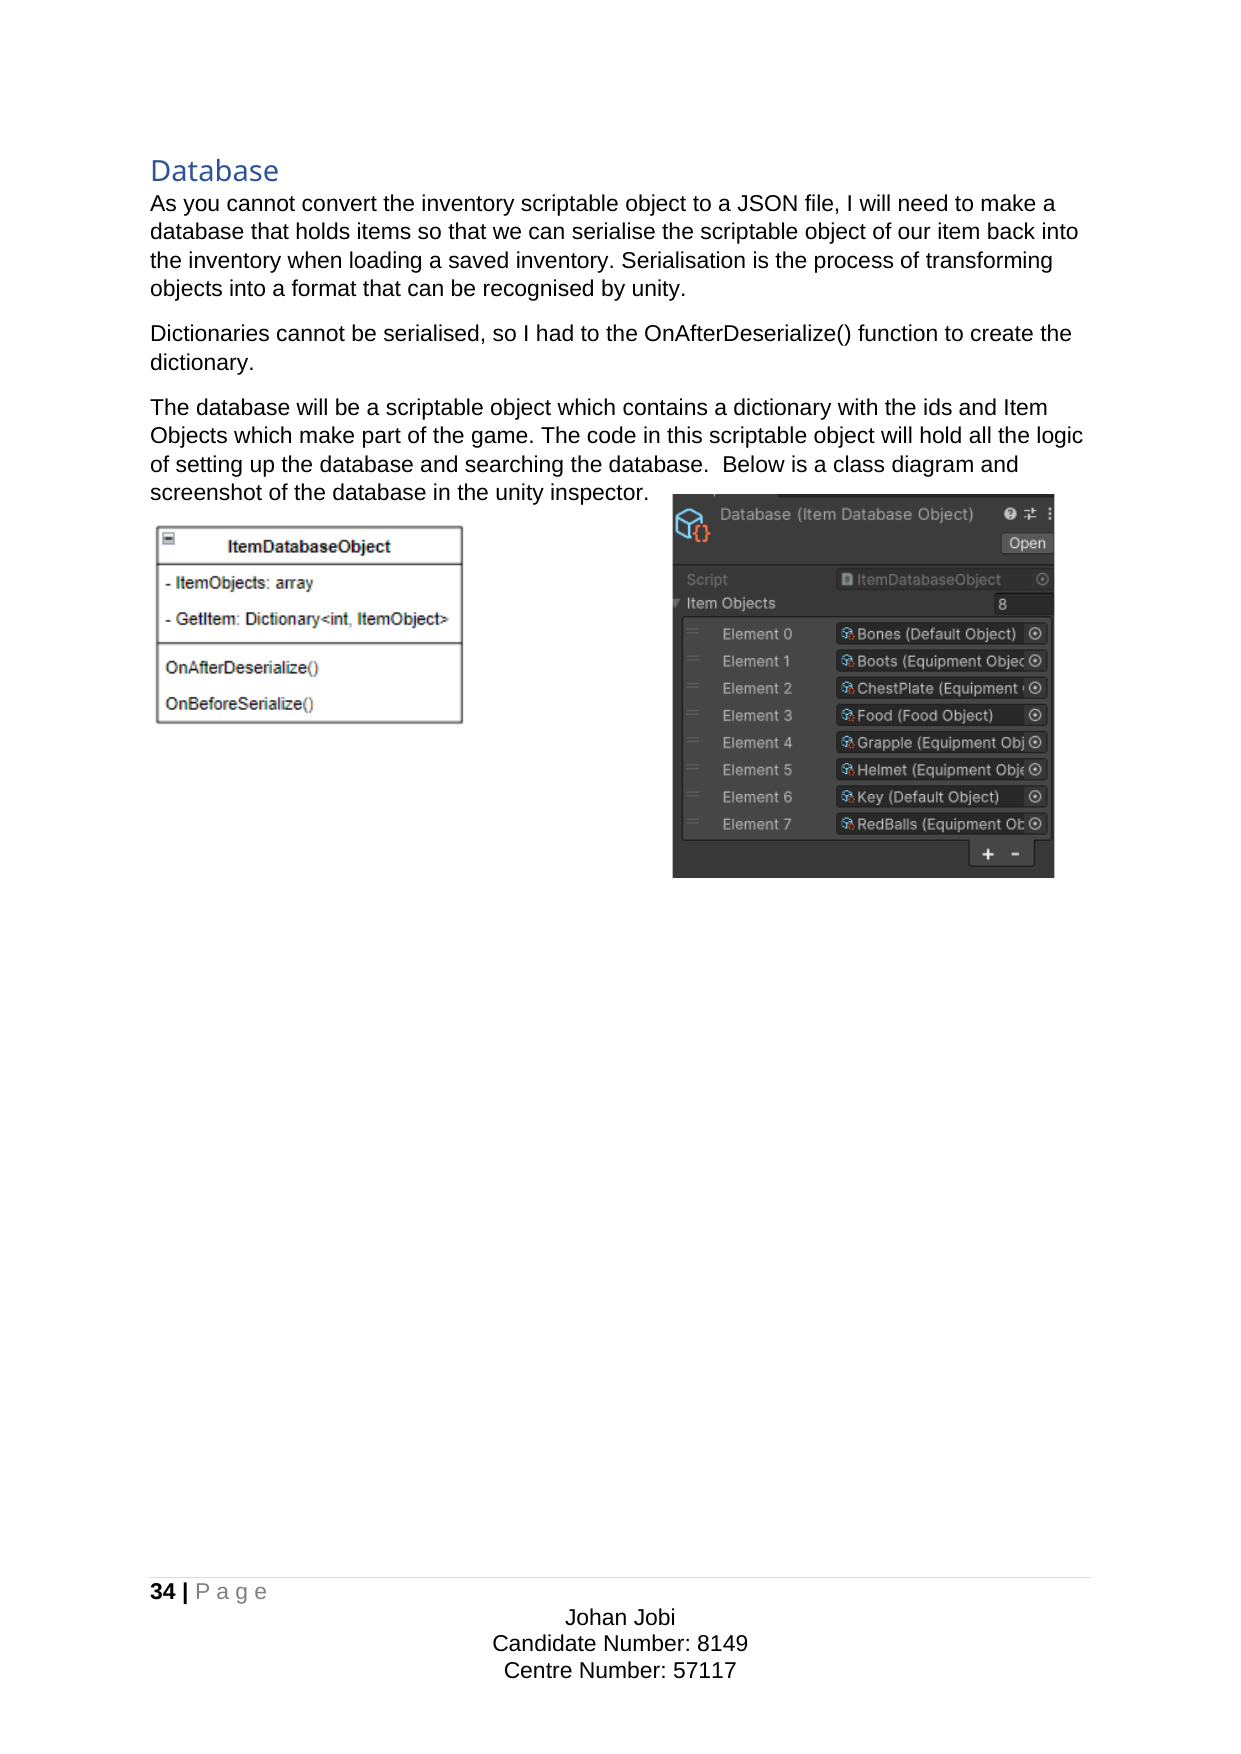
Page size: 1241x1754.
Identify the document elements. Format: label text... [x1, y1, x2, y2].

text Dictionaries cannot be serialised, so I had to the OnAfterDeserialize() function to create the dictionary. [150, 320, 1090, 375]
subtitle Database [150, 150, 1090, 190]
text The database will be a scriptable object which contains a dictionary with the ids and Item Objects which make part of the game. The code in this scriptable object will hold all the logic of setting up the database and searching the database. Below is a class diagram and screenshot of the database in the unity inspector. [150, 394, 1090, 505]
picture [672, 494, 1055, 878]
text As you cannot convert the inventory scriptable object to a JSON file, I will need to make a database that holds items so that we can serialise the scriptable object of our item back into the inventory when loading a saved inventory. Serialisation is the process of transforming objects into a format that can be recognised by unity. [150, 190, 1090, 301]
picture [150, 524, 471, 732]
